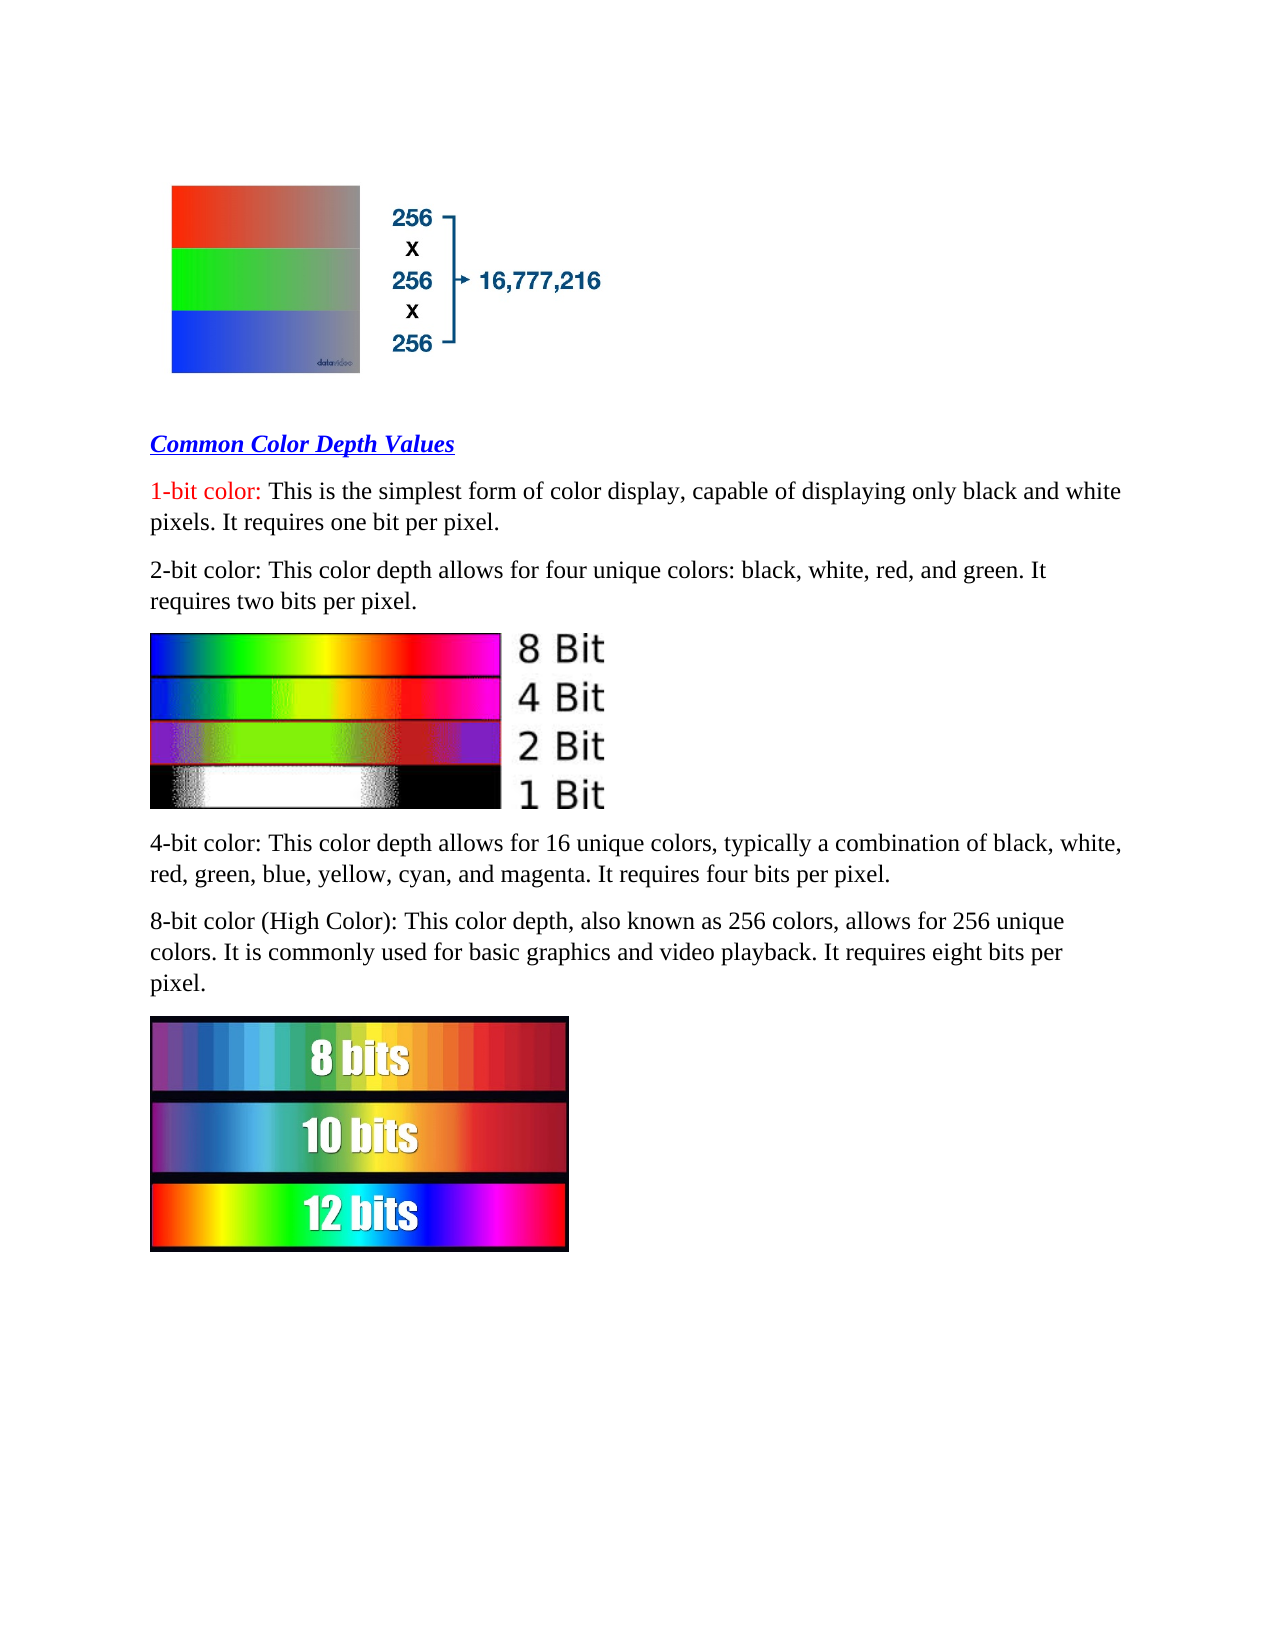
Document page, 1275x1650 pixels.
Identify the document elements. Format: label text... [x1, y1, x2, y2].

text 1-bit color: This is the simplest form of color display, capable of displaying only black and white pixels. It requires one bit per pixel. [150, 476, 1125, 536]
picture [150, 633, 605, 809]
text 2-bit color: This color depth allows for four unique colors: black, white, red, and green. It requires two bits per pixel. [150, 555, 1125, 615]
text Common Color Depth Values [150, 429, 1125, 457]
picture [150, 150, 614, 410]
text 4-bit color: This color depth allows for 16 unique colors, typically a combination of black, white, red, green, blue, yellow, cyan, and magenta. It requires four bits per pixel. [150, 828, 1125, 887]
picture [150, 1016, 569, 1252]
text 8-bit color (High Color): This color depth, also known as 256 colors, allows for 256 unique colors. It is commonly used for basic graphics and video playback. It requires eight bits per pixel. [150, 906, 1125, 997]
